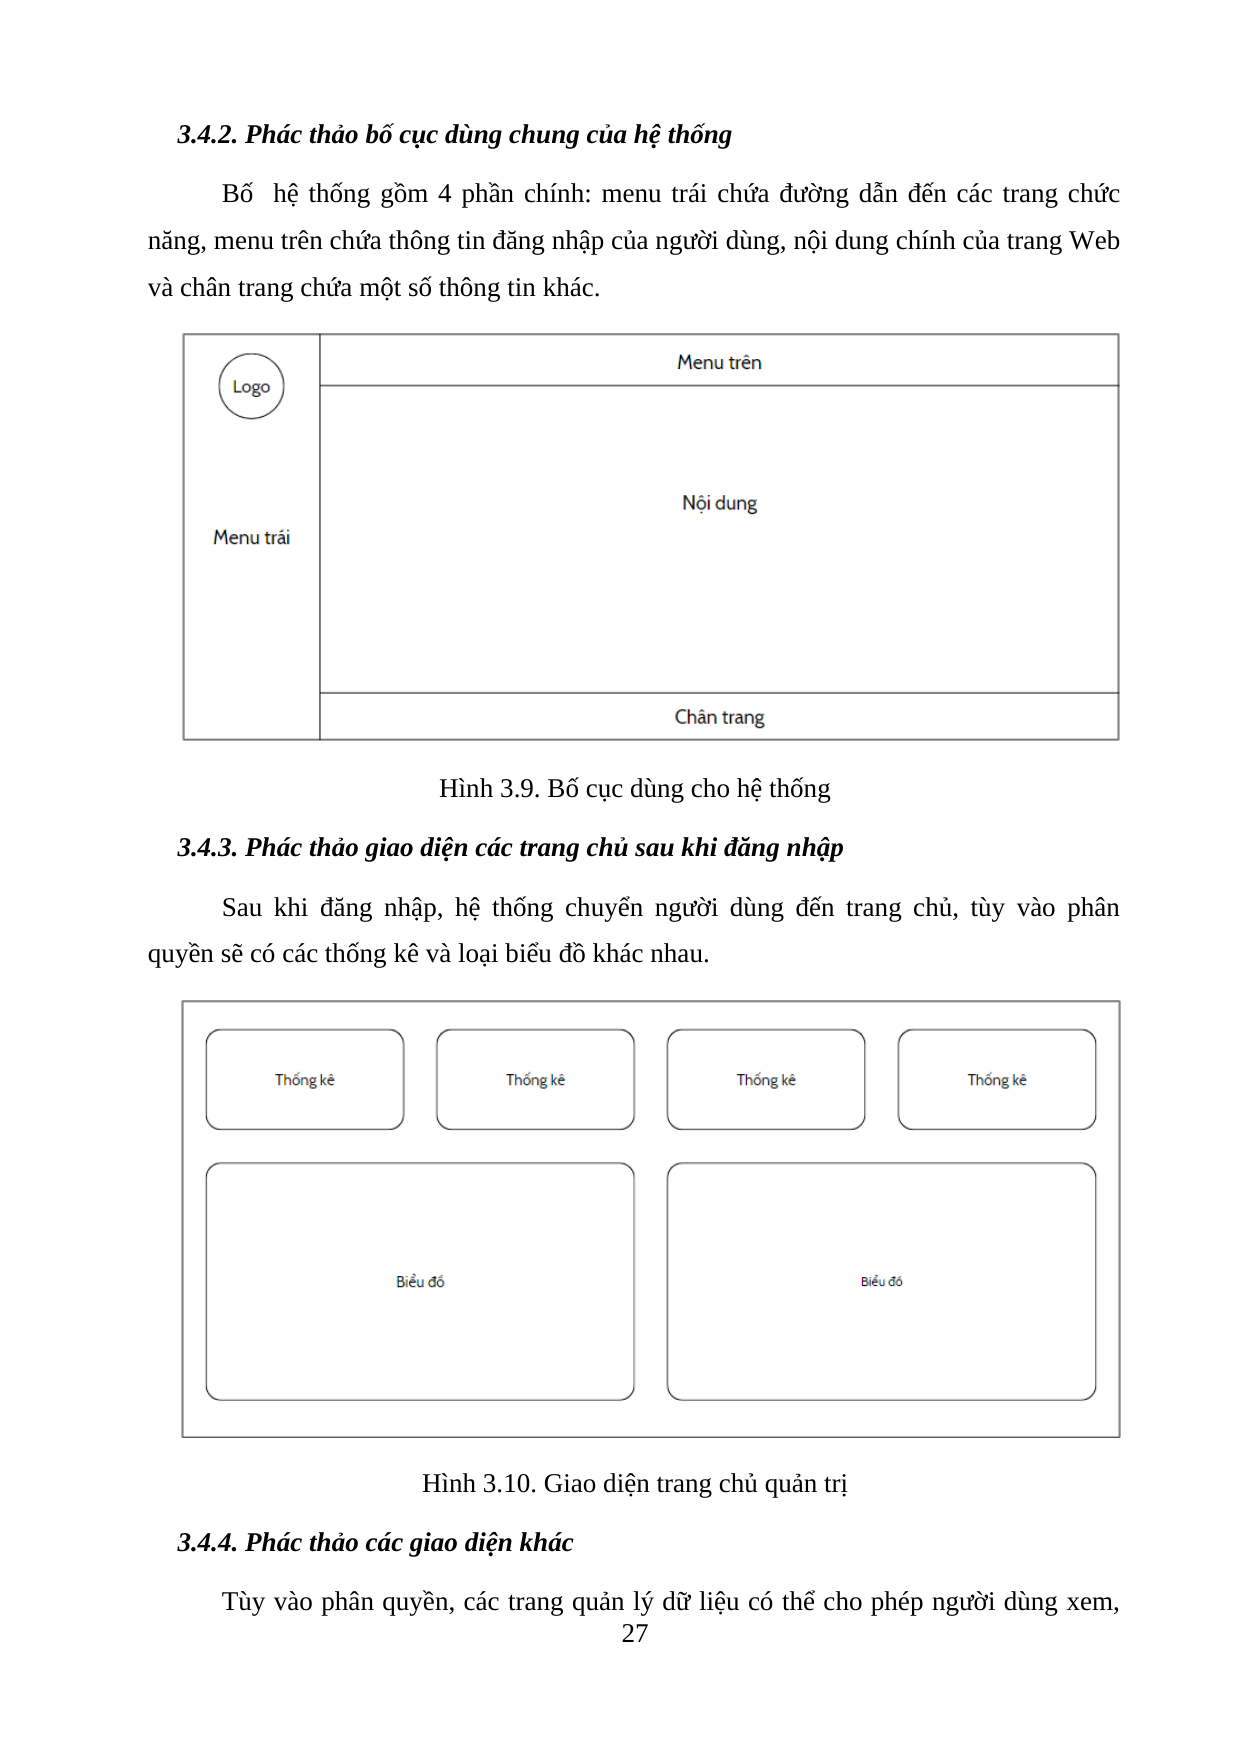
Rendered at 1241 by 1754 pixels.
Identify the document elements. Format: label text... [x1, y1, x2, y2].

subtitle Phác thảo giao diện các trang chủ sau khi đăng nhập [177, 832, 1122, 863]
text Sau khi đăng nhập, hệ thống chuyển người dùng đến trang chủ, tùy vào phân quyền sẽ có các thống kê và loại biểu đồ khác nhau. [148, 891, 1122, 968]
subtitle Phác thảo các giao diện khác [177, 1526, 1122, 1557]
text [148, 1585, 1122, 1616]
subtitle Phác thảo bố cục dùng chung của hệ thống [177, 118, 1122, 149]
text Bố hệ thống gồm 4 phần chính: menu trái chứa đường dẫn đến các trang chức năng, menu trên chứa thông tin đăng nhập của người dùng, nội dung chính của trang Web và chân trang chứa một số thông tin khác. [148, 177, 1122, 302]
picture [177, 329, 1123, 745]
picture [177, 996, 1123, 1439]
